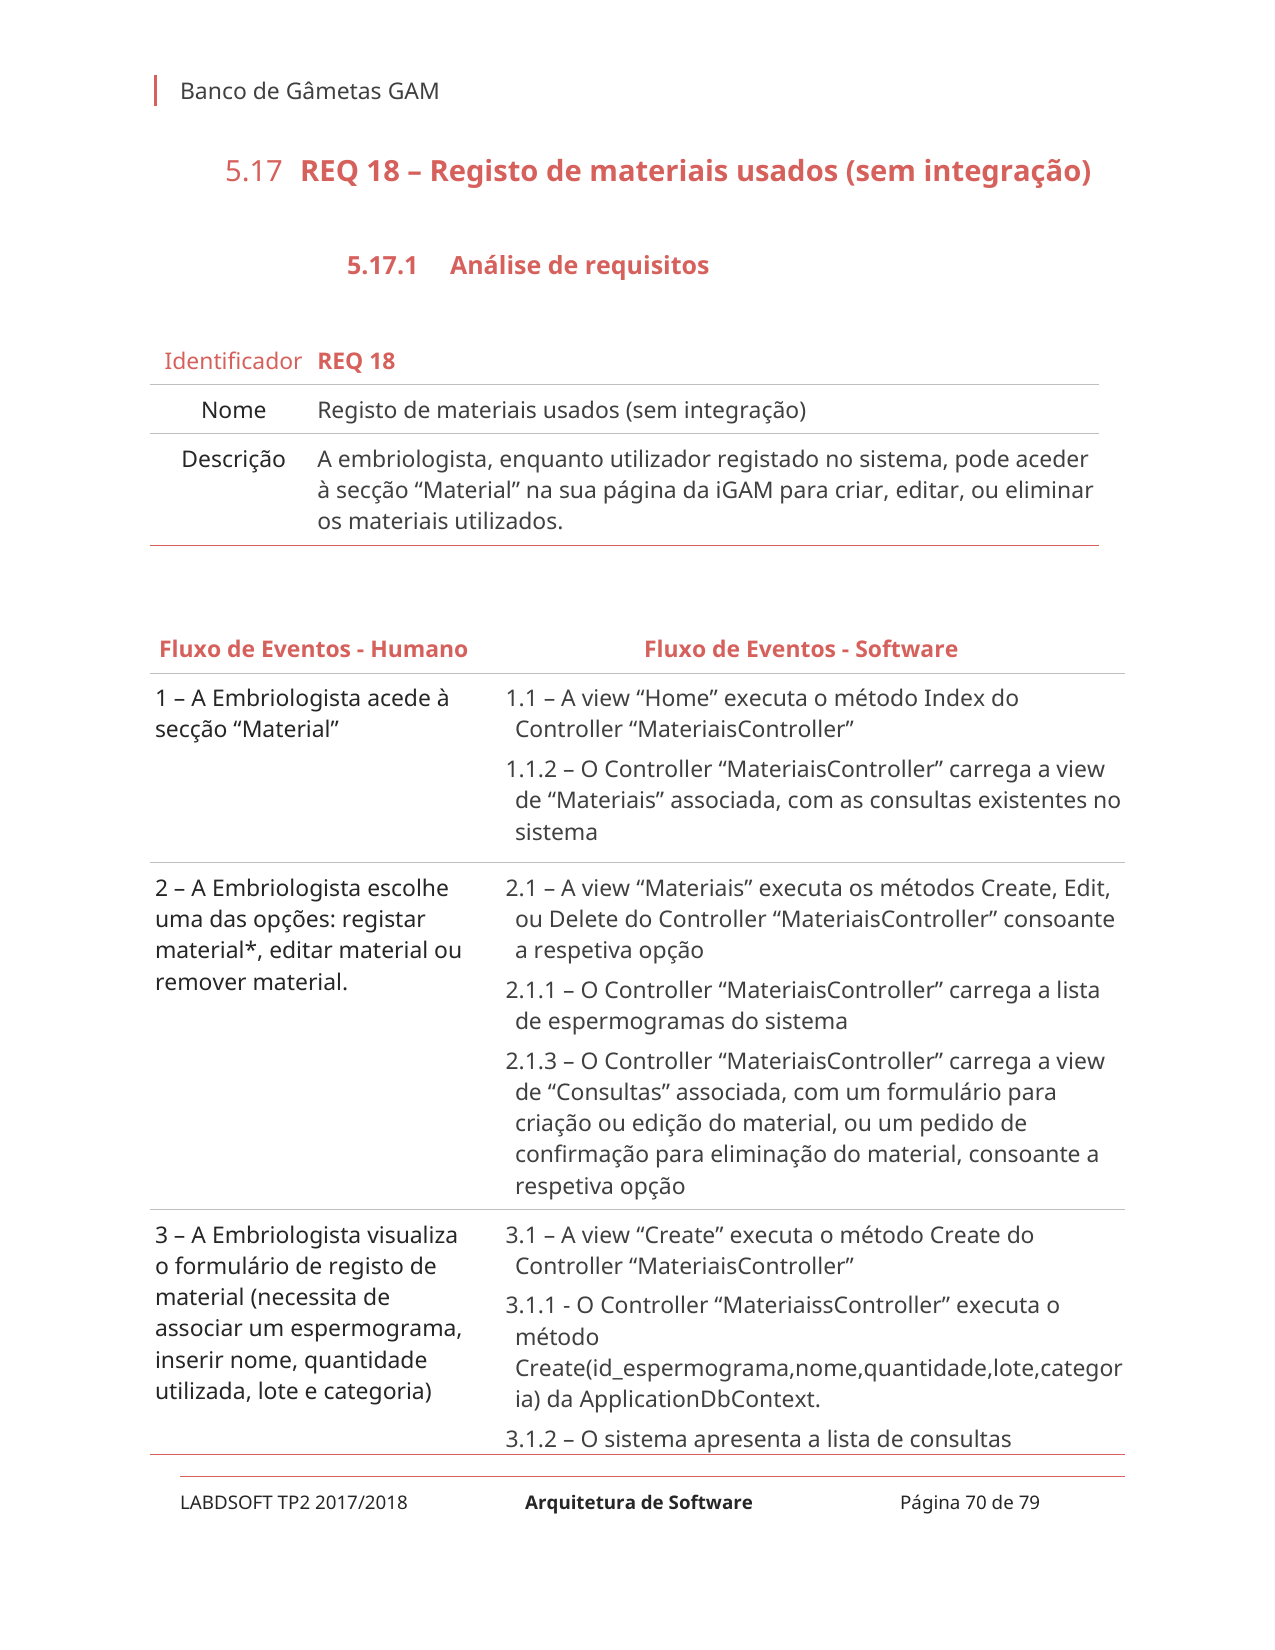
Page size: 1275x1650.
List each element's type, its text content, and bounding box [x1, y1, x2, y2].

table_cell Registo de materiais usados (sem integração) [317, 385, 1098, 433]
table_cell Nome [150, 385, 317, 433]
table_cell A embriologista, enquanto utilizador registado no sistema, pode aceder à secção “Material” na sua página da iGAM para criar, editar, ou eliminar os materiais utilizados. [317, 434, 1098, 544]
table_cell Descrição [150, 434, 317, 544]
table_header Identificador [150, 345, 317, 384]
subtitle REQ 18 – Registo de materiais usados (sem integração) [225, 150, 1125, 190]
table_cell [150, 1210, 477, 1454]
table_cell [477, 1210, 1125, 1454]
table_cell 2.1 – A view “Materiais” executa os métodos Create, Edit, ou Delete do Controller “MateriaisController” consoante a respetiva opção 2.1.1 – O Controller “MateriaisController” carrega a lista de espermogramas do sistema 2.1.3 – O Controller “MateriaisController” carrega a view de “Consultas” associada, com um formulário para criação ou edição do material, ou um pedido de confirmação para eliminação do material, consoante a respetiva opção [477, 863, 1125, 1209]
table_cell 1 – A Embriologista acede à secção “Material” [150, 674, 477, 862]
subtitle Análise de requisitos [347, 248, 1125, 282]
table_header Fluxo de Eventos - Software [477, 633, 1125, 673]
table_header Fluxo de Eventos - Humano [150, 633, 477, 673]
table_cell 1.1 – A view “Home” executa o método Index do Controller “MateriaisController” 1.1.2 – O Controller “MateriaisController” carrega a view de “Materiais” associada, com as consultas existentes no sistema [477, 674, 1125, 862]
table_cell 2 – A Embriologista escolhe uma das opções: registar material*, editar material ou remover material. [150, 863, 477, 1209]
table_header REQ 18 [317, 345, 1098, 384]
